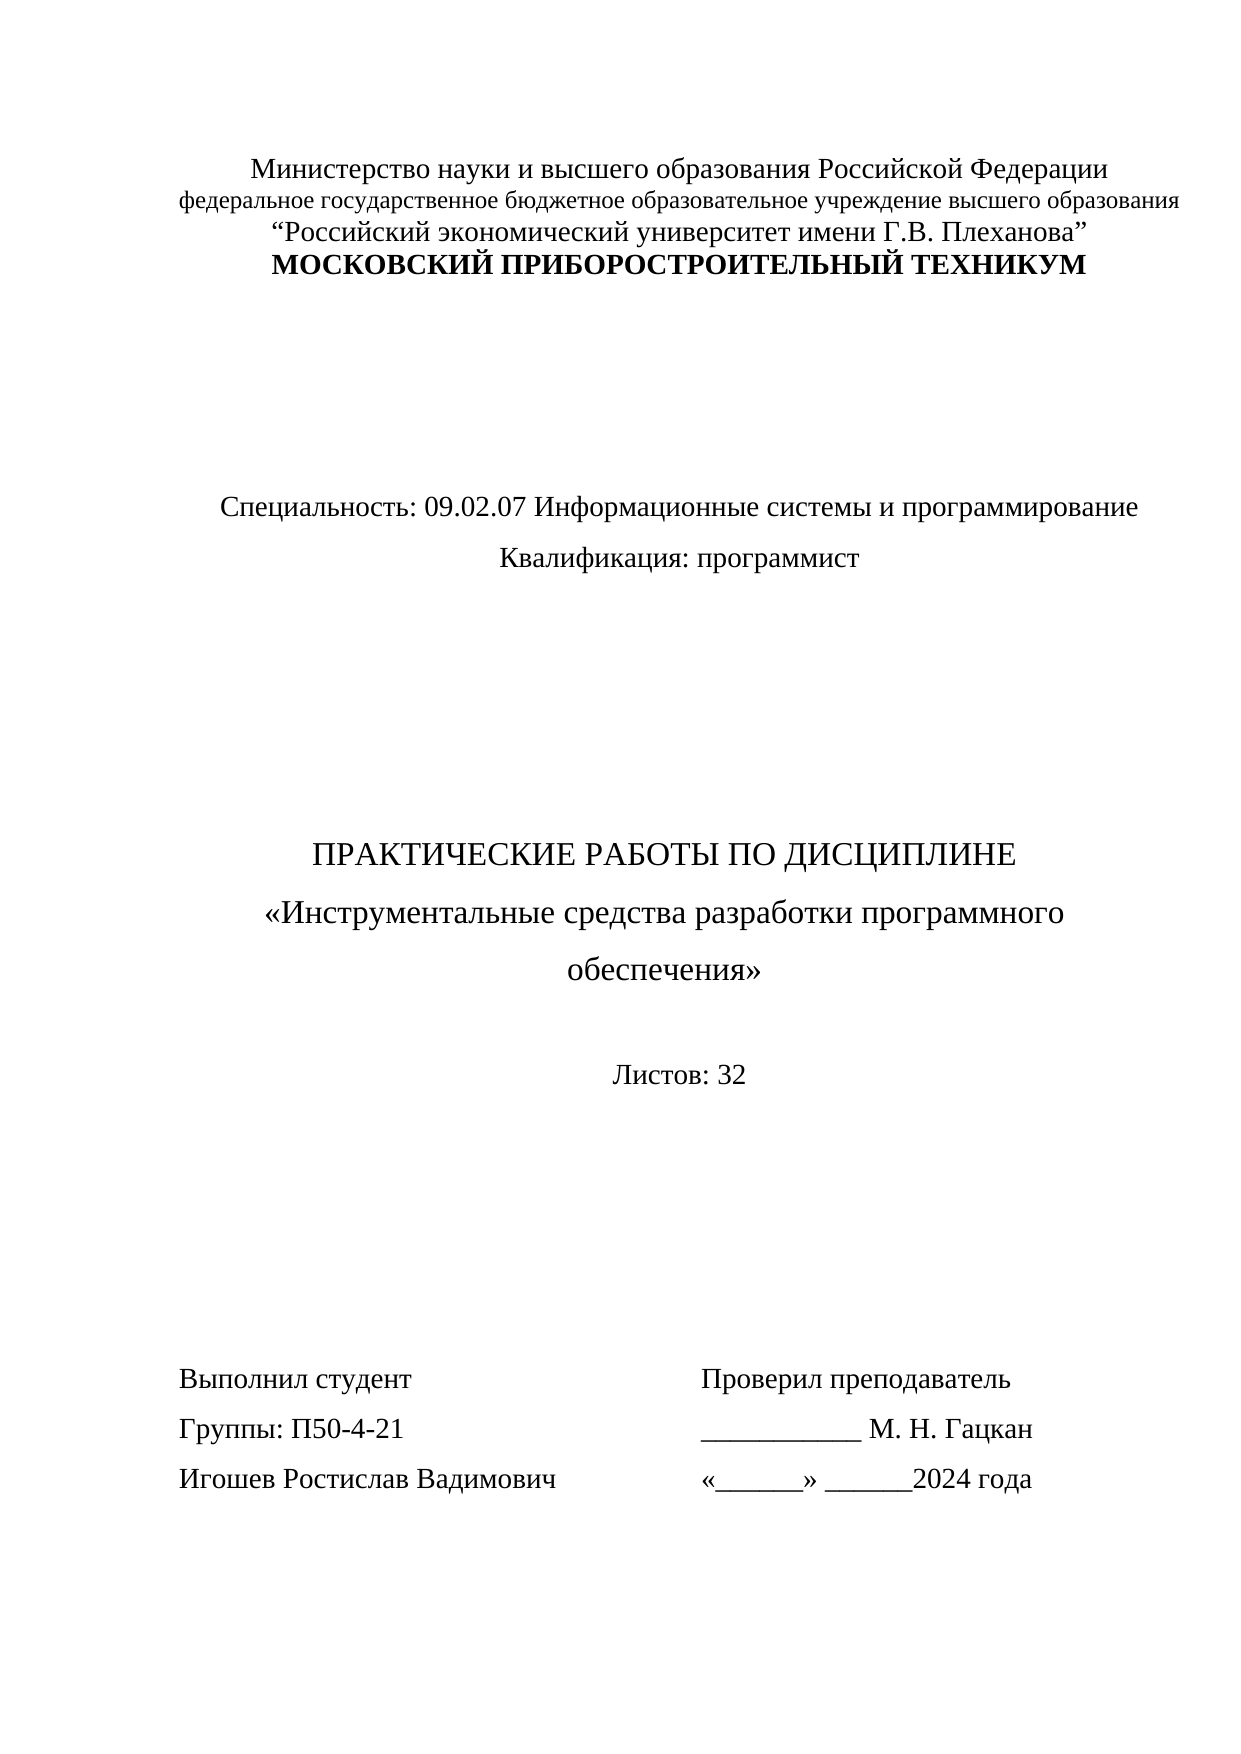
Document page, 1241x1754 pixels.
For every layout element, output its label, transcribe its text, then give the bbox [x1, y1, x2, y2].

text Листов: 30 [177, 1057, 1181, 1091]
text федеральное государственное бюджетное образовательное учреждение высшего образования [177, 185, 1181, 214]
table_header Выполнил студент Группы: П50-4-21 Игошев Ростислав Вадимович [177, 1359, 699, 1513]
text Министерство науки и высшего образования Российской Федерации [177, 152, 1181, 185]
text ПРАКТИЧЕСКИЕ РАБОТЫ ПО ДИСЦИПЛИНЕ [177, 834, 1152, 873]
text “Российский экономический университет имени Г.В. Плеханова” [177, 214, 1181, 247]
text Специальность: 09.02.07 Информационные системы и программирование Квалификация: программист [177, 489, 1181, 624]
text «Инструментальные средства разработки программного обеспечения» [177, 892, 1152, 988]
text МОСКОВСКИЙ ПРИБОРОСТРОИТЕЛЬНЫЙ ТЕХНИКУМ [177, 247, 1181, 281]
table_header Проверил преподаватель ___________ М. Н. Гацкан «______» ______2024 года [699, 1359, 1086, 1513]
